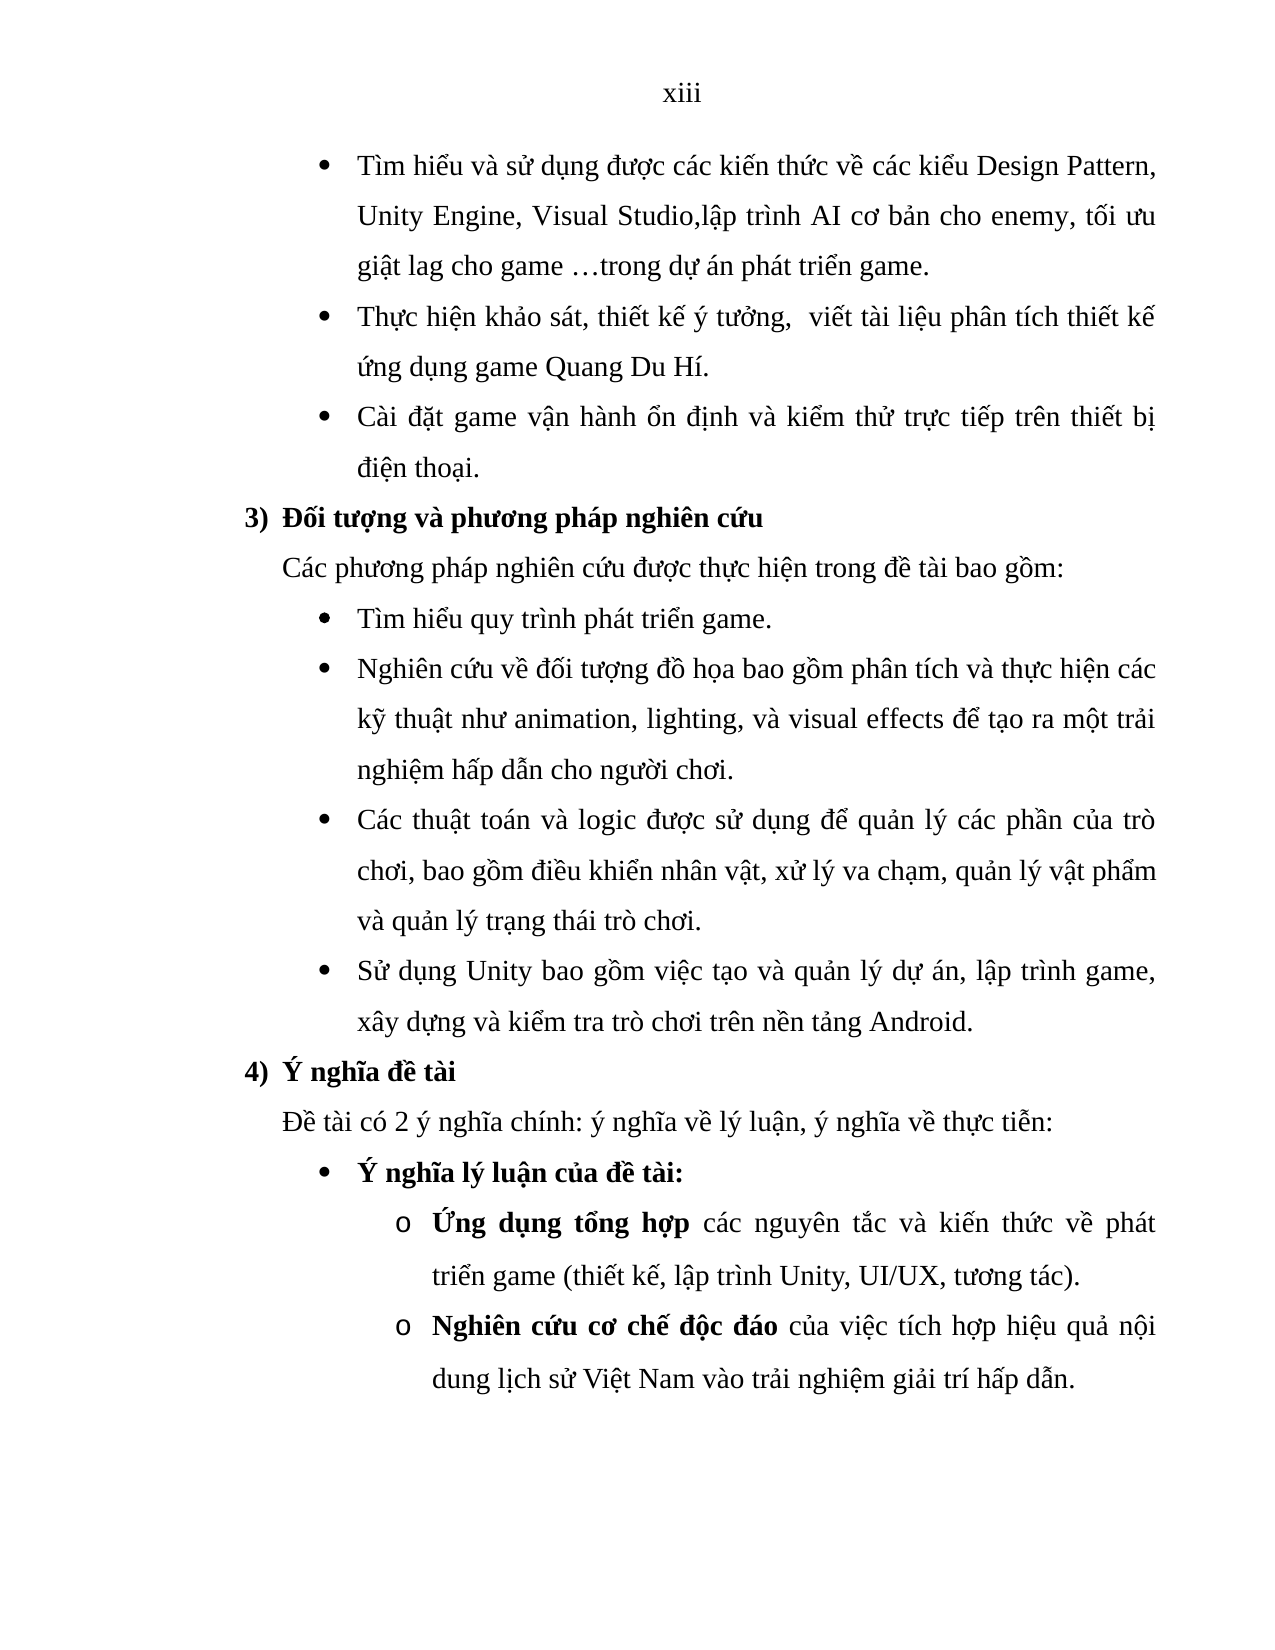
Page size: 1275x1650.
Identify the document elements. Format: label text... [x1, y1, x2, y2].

list Sử dụng Unity bao gồm việc tạo và quản lý dự án, lập trình game, xây dựng và kiểm tra trò chơi trên nền tảng Android. [319, 953, 1157, 1037]
list Ý nghĩa lý luận của đề tài: [319, 1155, 1157, 1188]
list Cài đặt game vận hành ổn định và kiểm thử trực tiếp trên thiết bị điện thoại. [319, 399, 1157, 483]
list Tìm hiểu và sử dụng được các kiến thức về các kiểu Design Pattern, Unity Engine, Visual Studio,lập trình AI cơ bản cho enemy, tối ưu giật lag cho game …trong dự án phát triển game. [319, 148, 1157, 282]
list Ứng dụng tổng hợp các nguyên tắc và kiến thức về phát triển game (thiết kế, lập trình Unity, UI/UX, tương tác). [394, 1205, 1157, 1291]
list Thực hiện khảo sát, thiết kế ý tưởng, viết tài liệu phân tích thiết kế ứng dụng game Quang Du Hí. [319, 299, 1157, 383]
list Nghiên cứu về đối tượng đồ họa bao gồm phân tích và thực hiện các kỹ thuật như animation, lighting, và visual effects để tạo ra một trải nghiệm hấp dẫn cho người chơi. [319, 651, 1157, 786]
list Các thuật toán và logic được sử dụng để quản lý các phần của trò chơi, bao gồm điều khiển nhân vật, xử lý va chạm, quản lý vật phẩm và quản lý trạng thái trò chơi. [319, 802, 1157, 937]
text Các phương pháp nghiên cứu được thực hiện trong đề tài bao gồm: [207, 551, 1157, 584]
text Đề tài có 2 ý nghĩa chính: ý nghĩa về lý luận, ý nghĩa về thực tiễn: [207, 1104, 1157, 1138]
list Nghiên cứu cơ chế độc đáo của việc tích hợp hiệu quả nội dung lịch sử Việt Nam vào trải nghiệm giải trí hấp dẫn. [394, 1308, 1157, 1394]
list Đối tượng và phương pháp nghiên cứu [244, 500, 1157, 534]
list Tìm hiểu quy trình phát triển game. [319, 601, 1157, 634]
list Ý nghĩa đề tài [244, 1054, 1157, 1088]
